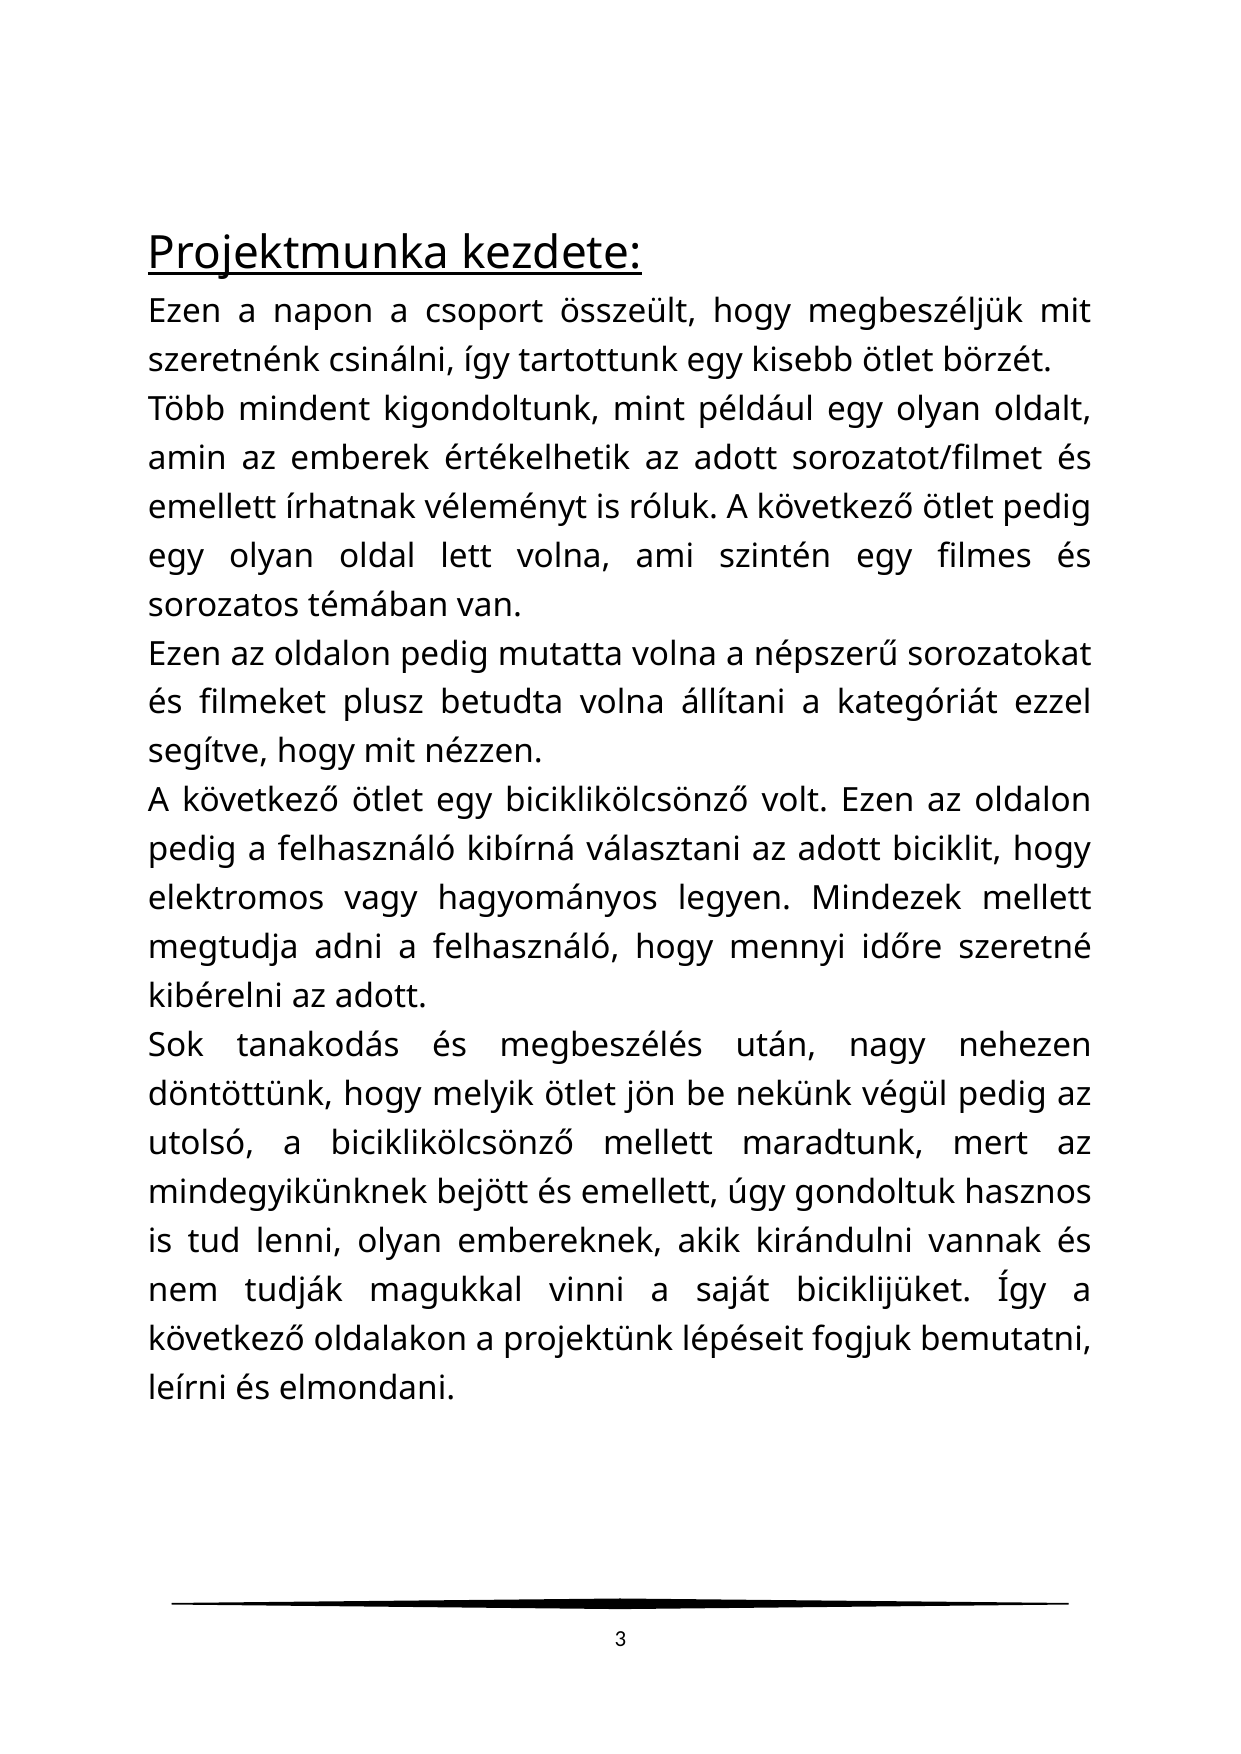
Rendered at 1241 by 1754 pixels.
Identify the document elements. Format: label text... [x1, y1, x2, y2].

text Projektmunka kezdete: [148, 219, 1093, 282]
text A következő ötlet egy biciklikölcsönző volt. Ezen az oldalon pedig a felhasználó kibírná választani az adott biciklit, hogy elektromos vagy hagyományos legyen. Mindezek mellett megtudja adni a felhasználó, hogy mennyi időre szeretné kibérelni az adott. [148, 776, 1093, 1017]
text Ezen a napon a csoport összeült, hogy megbeszéljük mit szeretnénk csinálni, így tartottunk egy kisebb ötlet börzét. [148, 287, 1093, 381]
text Sok tanakodás és megbeszélés után, nagy nehezen döntöttünk, hogy melyik ötlet jön be nekünk végül pedig az utolsó, a biciklikölcsönző mellett maradtunk, mert az mindegyikünknek bejött és emellett, úgy gondoltuk hasznos is tud lenni, olyan embereknek, akik kirándulni vannak és nem tudják magukkal vinni a saját biciklijüket. Így a következő oldalakon a projektünk lépéseit fogjuk bemutatni, leírni és elmondani. [148, 1021, 1093, 1409]
text Több mindent kigondoltunk, mint például egy olyan oldalt, amin az emberek értékelhetik az adott sorozatot/filmet és emellett írhatnak véleményt is róluk. A következő ötlet pedig egy olyan oldal lett volna, ami szintén egy filmes és sorozatos témában van. [148, 384, 1093, 626]
text Ezen az oldalon pedig mutatta volna a népszerű sorozatokat és filmeket plusz betudta volna állítani a kategóriát ezzel segítve, hogy mit nézzen. [148, 629, 1093, 773]
